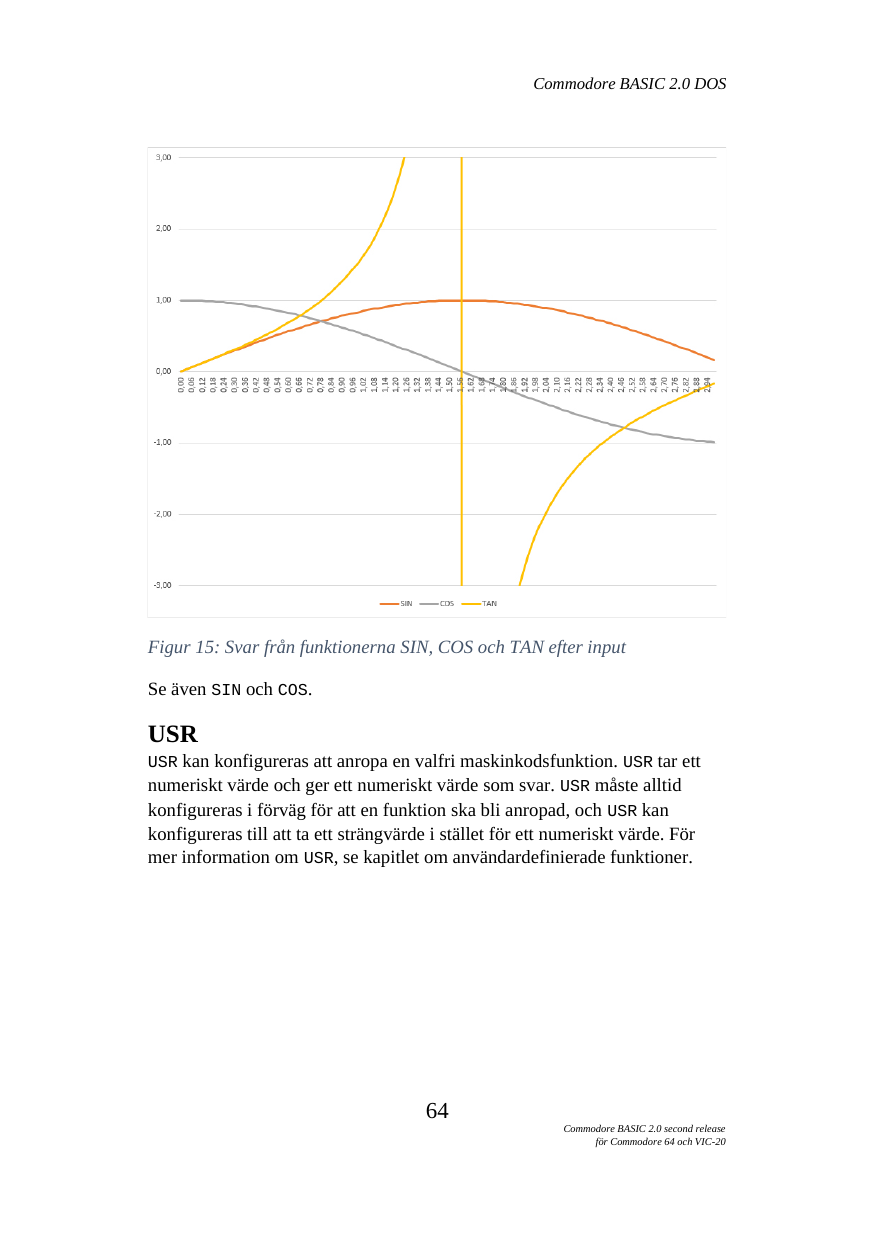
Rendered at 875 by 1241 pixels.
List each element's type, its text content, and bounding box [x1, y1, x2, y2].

text Se även SIN och COS. [148, 678, 726, 701]
text Figur 15: Svar från funktionerna SIN, COS och TAN efter input [148, 636, 726, 657]
text USR kan konfigureras att anropa en valfri maskinkodsfunktion. USR tar ett numeriskt värde och ger ett numeriskt värde som svar. USR måste alltid konfigureras i förväg för att en funktion ska bli anropad, och USR kan konfigureras till att ta ett strängvärde i stället för ett numeriskt värde. För mer information om USR, se kapitlet om användardefinierade funktioner. [148, 750, 726, 868]
subtitle USR [148, 719, 726, 748]
picture [147, 147, 727, 618]
